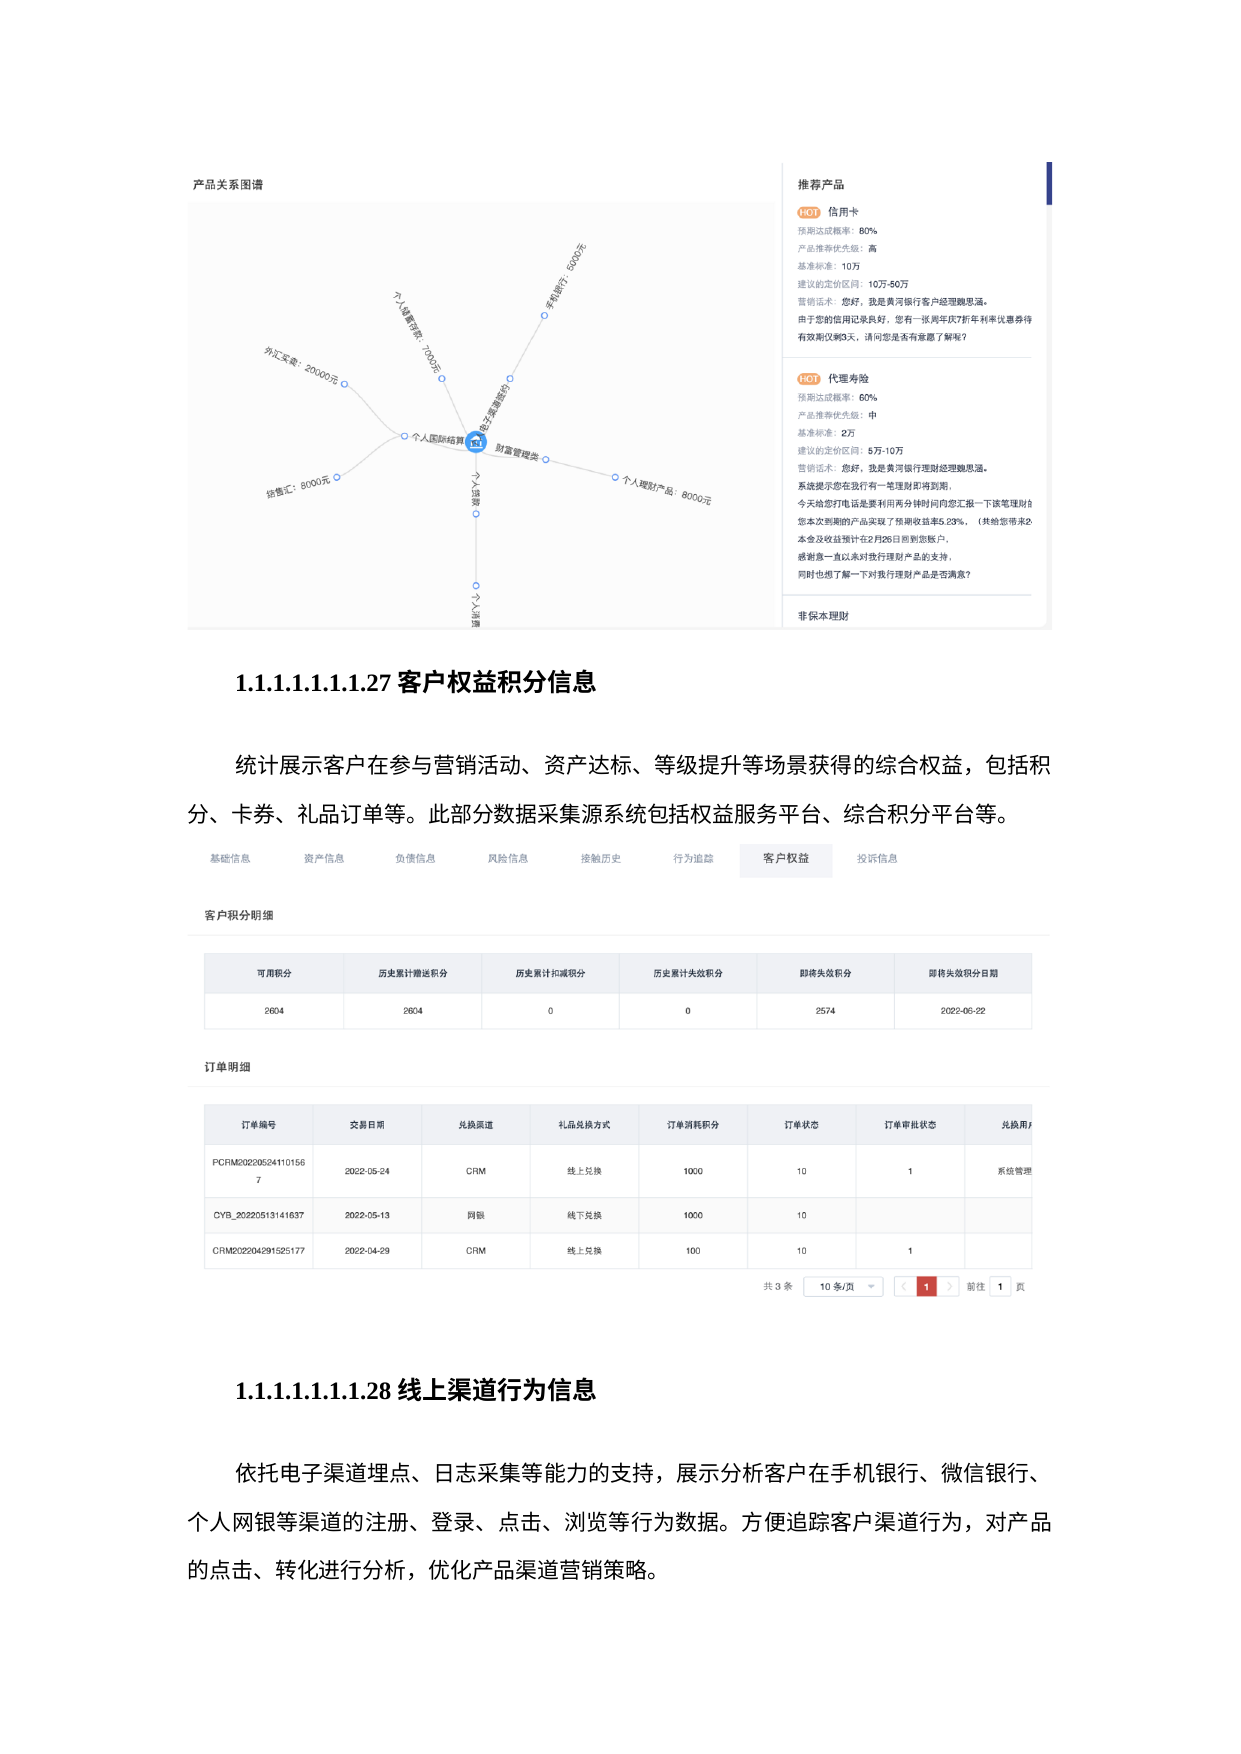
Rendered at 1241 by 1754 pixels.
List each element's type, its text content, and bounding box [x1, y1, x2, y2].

text 统计展示客户在参与营销活动、资产达标、等级提升等场景获得的综合权益，包括积分、卡券、礼品订单等。此部分数据采集源系统包括权益服务平台、综合积分平台等。 [187, 748, 1053, 830]
subtitle 客户权益积分信息 [187, 649, 1053, 714]
subtitle 线上渠道行为信息 [187, 1357, 1053, 1422]
text 依托电子渠道埋点、日志采集等能力的支持，展示分析客户在手机银行、微信银行、个人网银等渠道的注册、登录、点击、浏览等行为数据。方便追踪客户渠道行为，对产品的点击、转化进行分析，优化产品渠道营销策略。 [187, 1456, 1053, 1586]
picture [187, 162, 1053, 630]
picture [187, 844, 1053, 1302]
